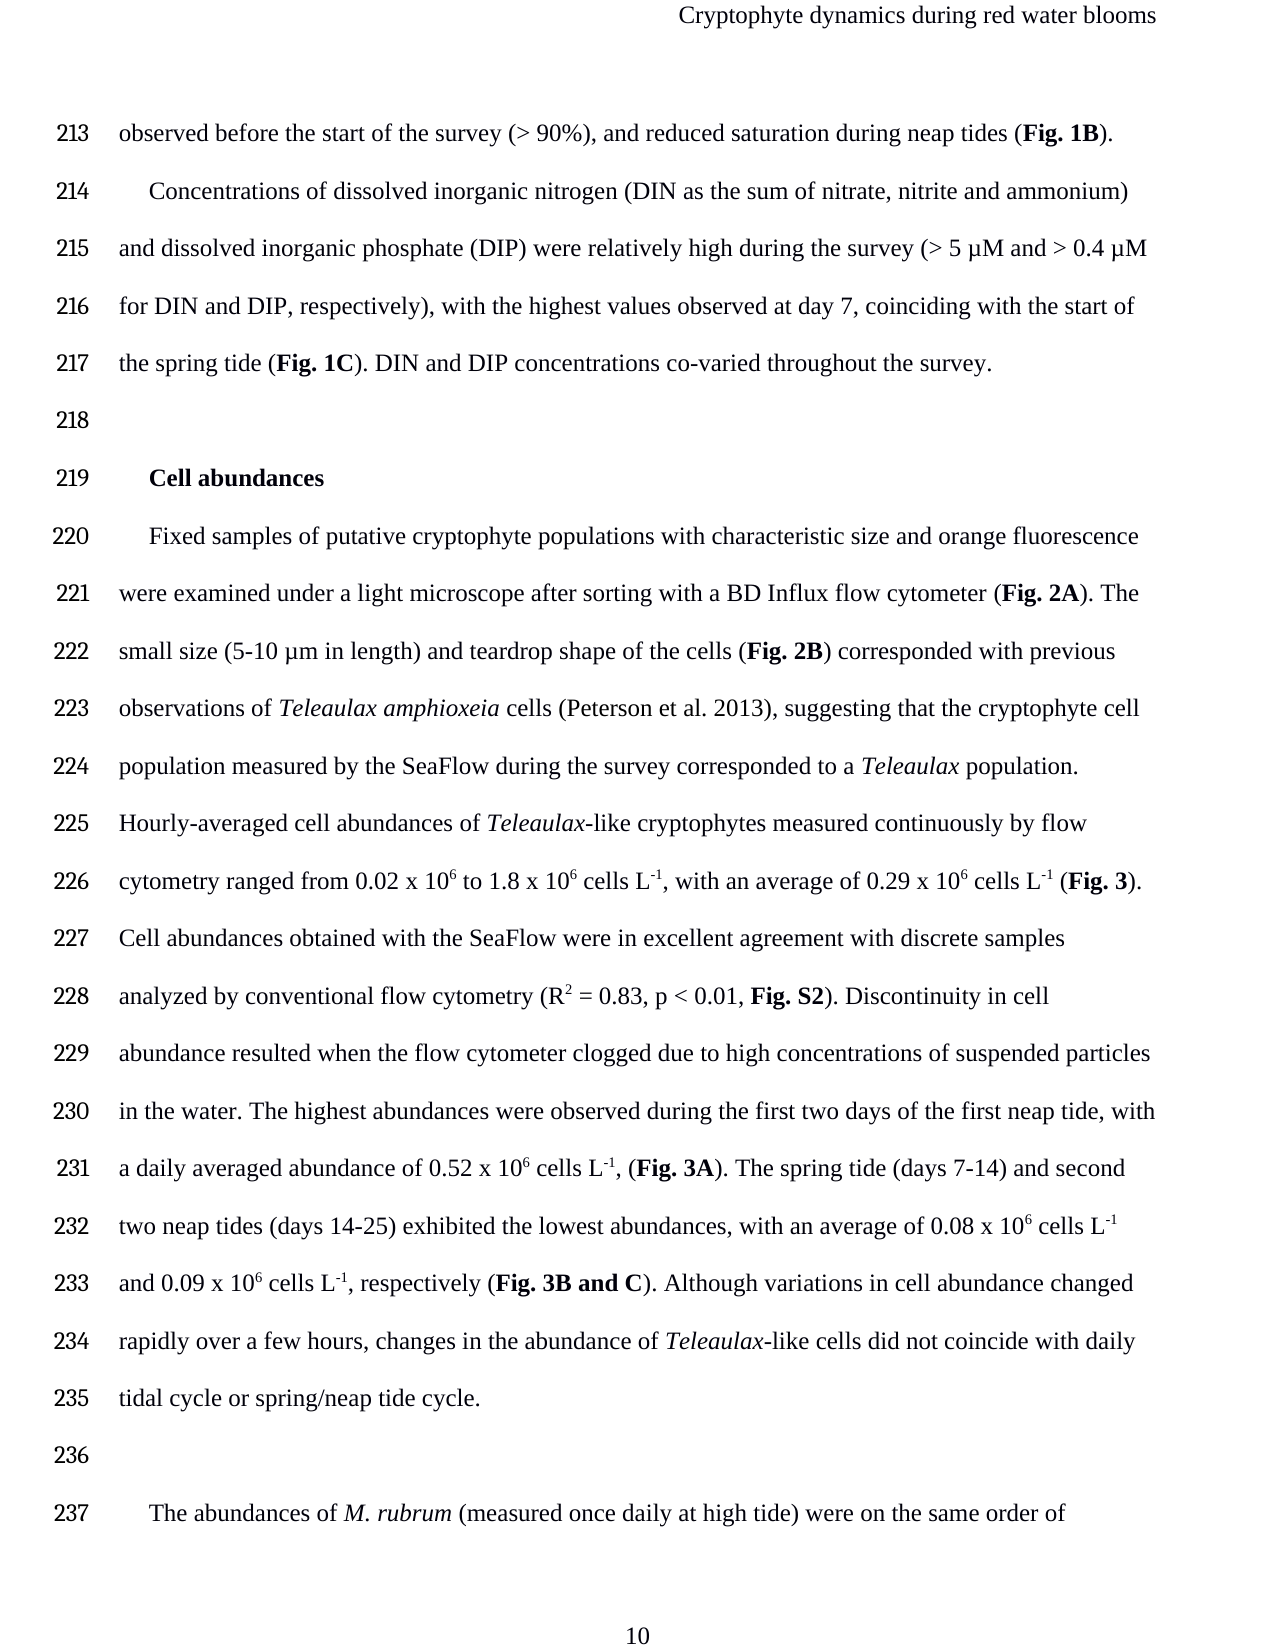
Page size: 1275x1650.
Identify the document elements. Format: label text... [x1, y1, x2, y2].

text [118, 1498, 1156, 1527]
text Fixed samples of putative cryptophyte populations with characteristic size and orange fluorescence were examined under a light microscope after sorting with a BD Influx flow cytometer (Fig. 2A). The small size (5-10 µm in length) and teardrop shape of the cells (Fig. 2B) corresponded with previous observations of Teleaulax amphioxeia cells (Peterson et al. 2013), suggesting that the cryptophyte cell population measured by the SeaFlow during the survey corresponded to a Teleaulax population. Hourly-averaged cell abundances of Teleaulax-like cryptophytes measured continuously by flow cytometry ranged from 0.02 x 106 to 1.8 x 106 cells L-1, with an average of 0.29 x 106 cells L-1 (Fig. 3). Cell abundances obtained with the SeaFlow were in excellent agreement with discrete samples analyzed by conventional flow cytometry (R2 = 0.83, p < 0.01, Fig. S2). Discontinuity in cell abundance resulted when the flow cytometer clogged due to high concentrations of suspended particles in the water. The highest abundances were observed during the first two days of the first neap tide, with a daily averaged abundance of 0.52 x 106 cells L-1, (Fig. 3A). The spring tide (days 7-14) and second two neap tides (days 14-25) exhibited the lowest abundances, with an average of 0.08 x 106 cells L-1 and 0.09 x 106 cells L-1, respectively (Fig. 3B and C). Although variations in cell abundance changed rapidly over a few hours, changes in the abundance of Teleaulax-like cells did not coincide with daily tidal cycle or spring/neap tide cycle. [118, 521, 1156, 1412]
text Concentrations of dissolved inorganic nitrogen (DIN as the sum of nitrate, nitrite and ammonium) and dissolved inorganic phosphate (DIP) were relatively high during the survey (> 5 µM and > 0.4 µM for DIN and DIP, respectively), with the highest values observed at day 7, coinciding with the start of the spring tide (Fig. 1C). DIN and DIP concentrations co-varied throughout the survey. [118, 176, 1156, 377]
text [118, 118, 1156, 147]
text Cell abundances [118, 463, 1156, 492]
